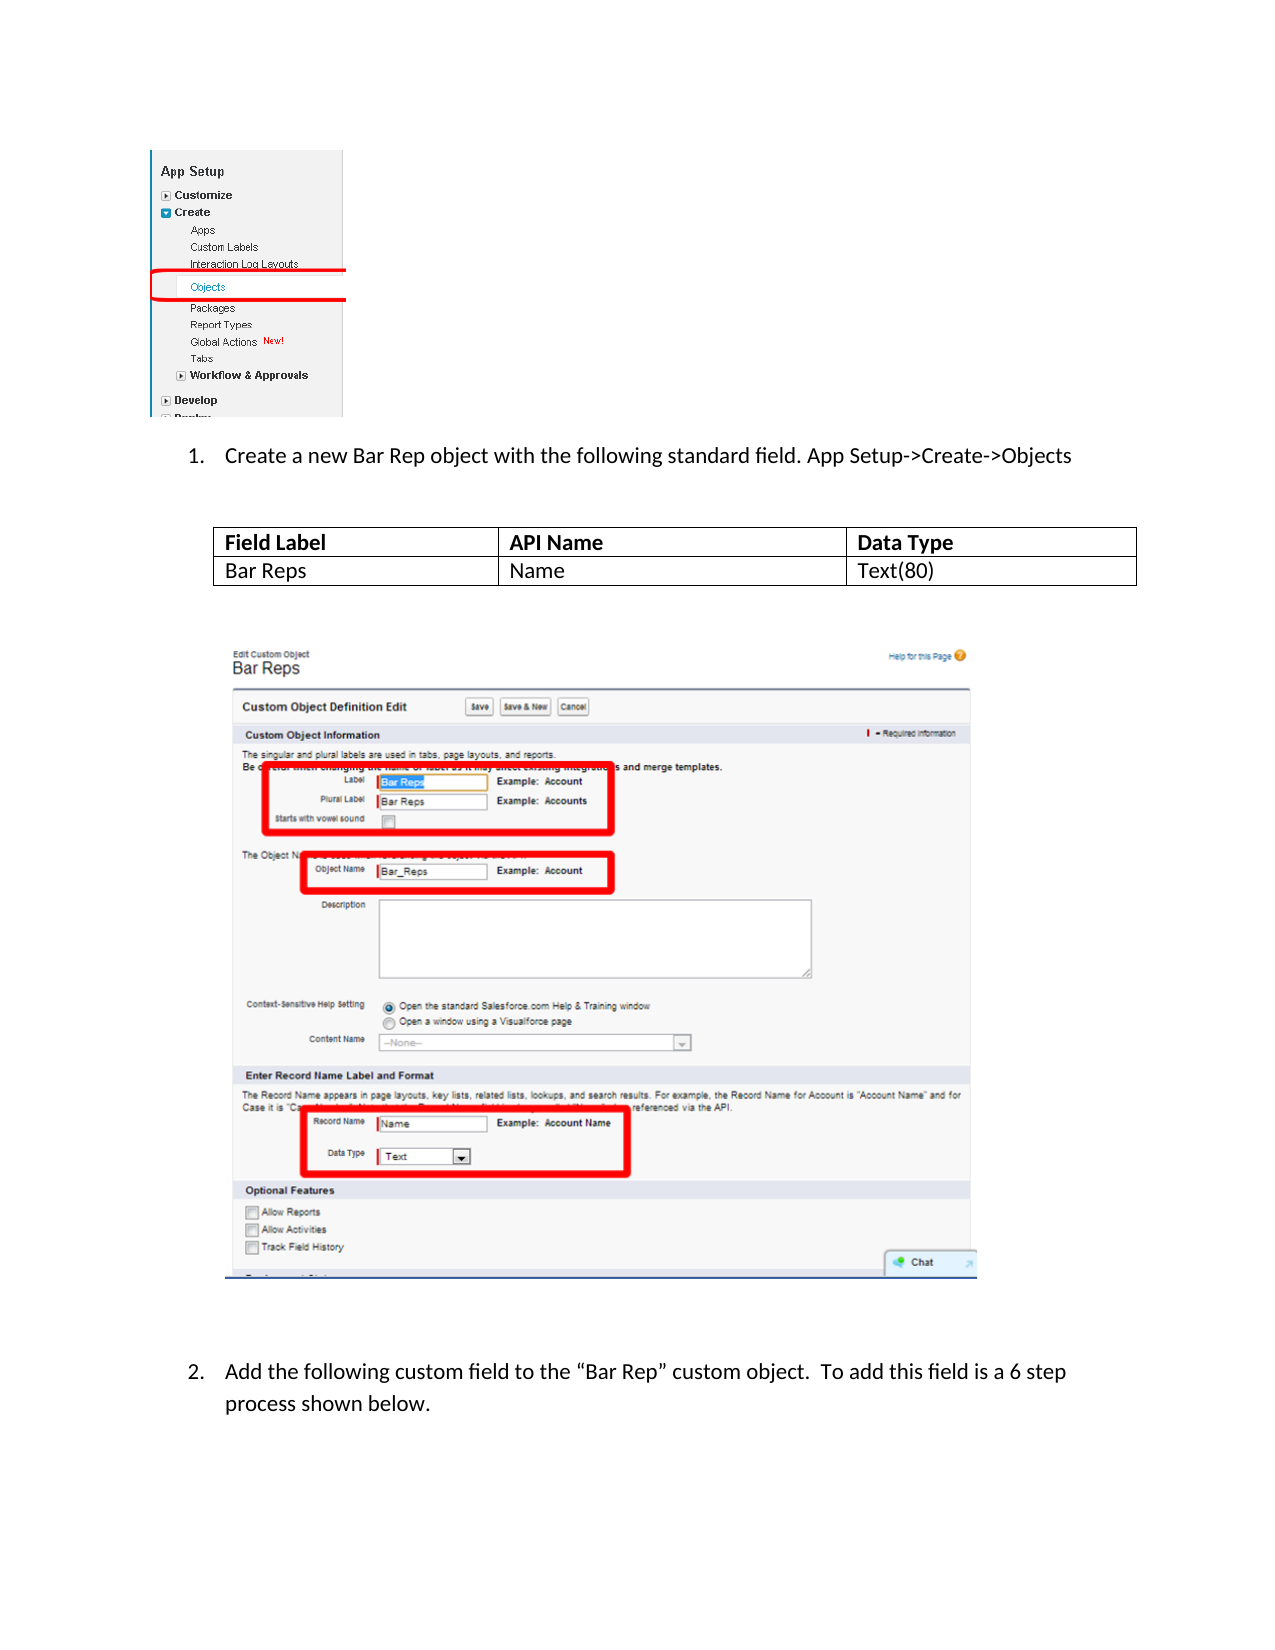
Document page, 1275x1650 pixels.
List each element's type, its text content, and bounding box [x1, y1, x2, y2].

table_header API Name [499, 528, 846, 556]
picture [225, 638, 978, 1279]
table_cell Bar Reps [214, 557, 498, 585]
list Add the following custom field to the “Bar Rep” custom object. To add this field is a 6 step process shown below. [187, 1357, 1125, 1417]
list Create a new Bar Rep object with the following standard field. App Setup->Create->Objects [187, 441, 1125, 502]
table_header Field Label [214, 528, 498, 556]
table_cell Text(80) [847, 557, 1136, 585]
table_cell Name [499, 557, 846, 585]
table_header Data Type [847, 528, 1136, 556]
picture [150, 150, 346, 417]
